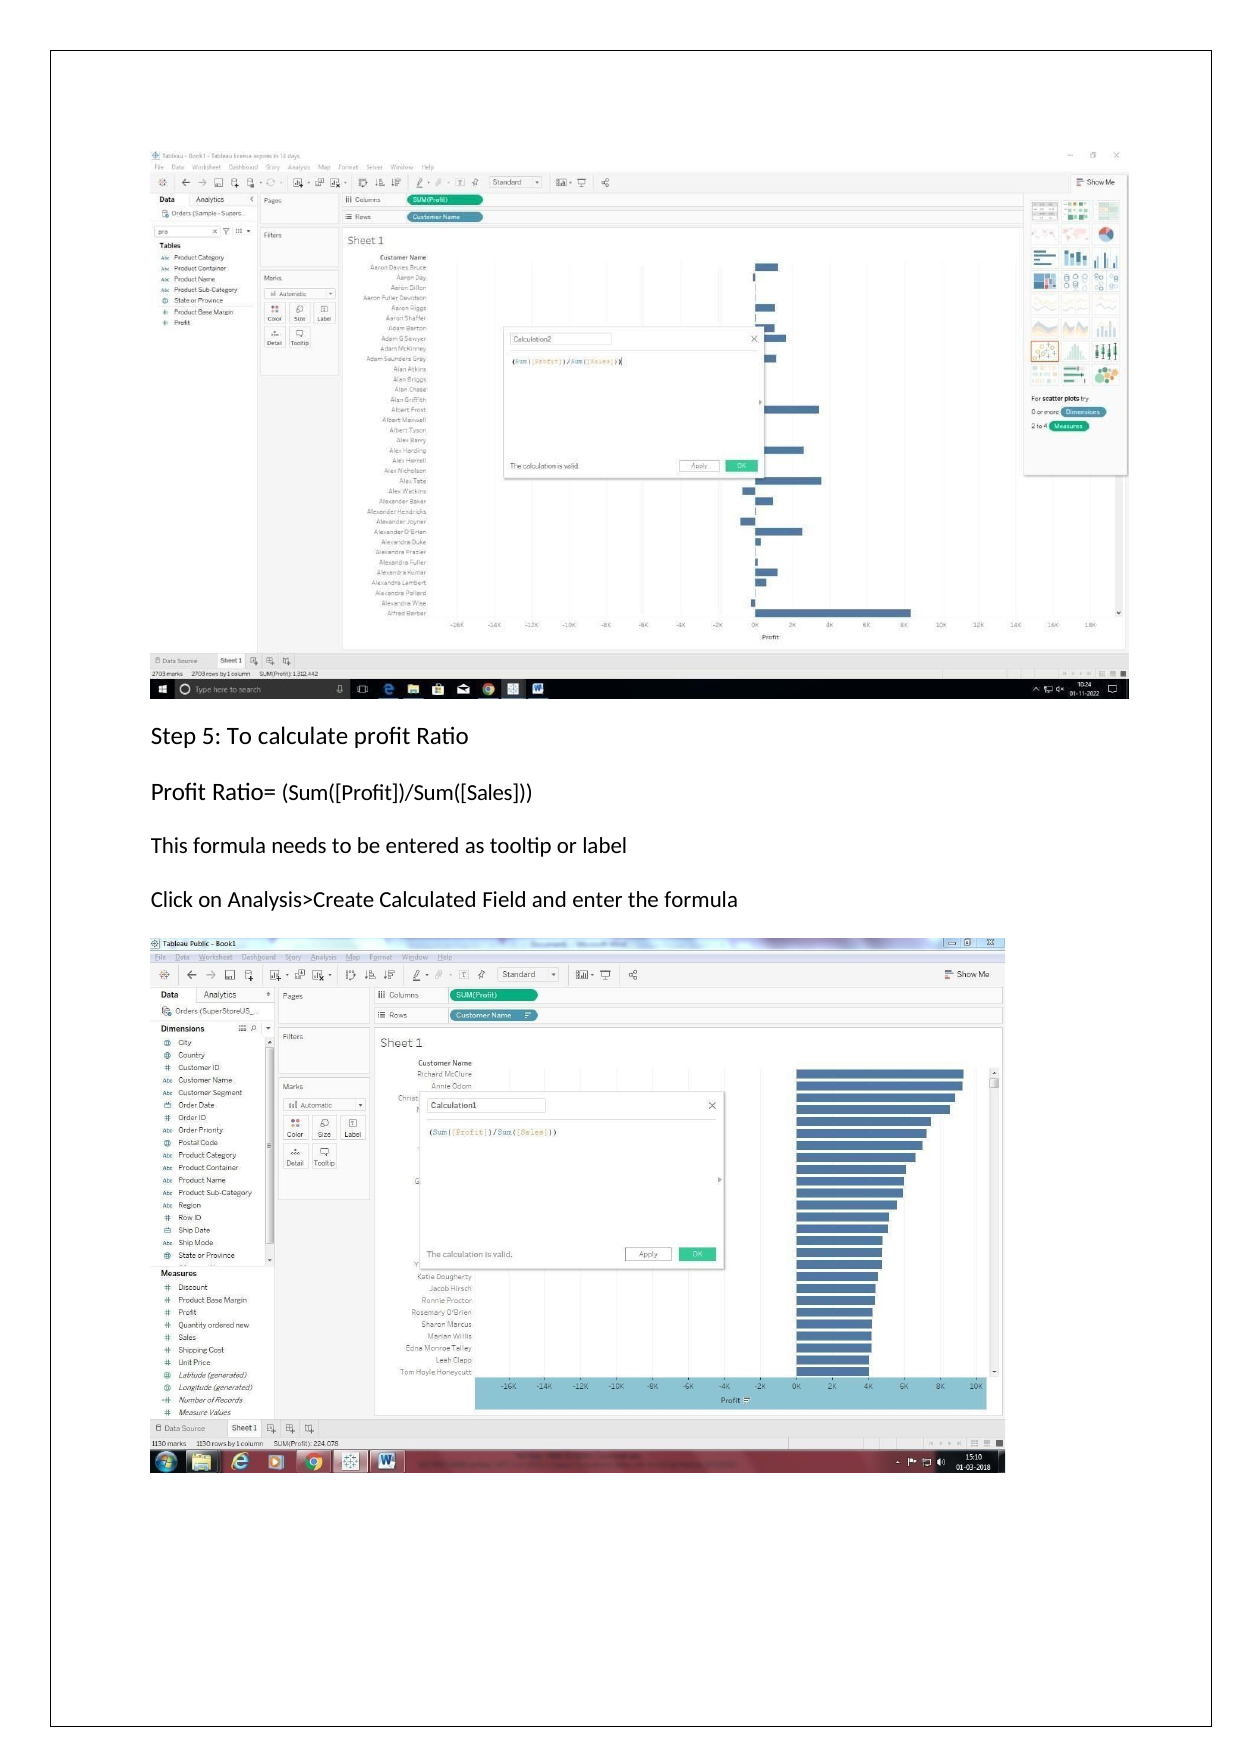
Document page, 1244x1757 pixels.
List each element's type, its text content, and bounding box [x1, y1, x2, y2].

text Click on Analysis>Create Calculated Field and enter the formula [151, 885, 1211, 913]
picture [150, 151, 1129, 699]
text Step 5: To calculate profit Ratio [151, 720, 1211, 751]
text Profit Ratio= (Sum([Profit])/Sum([Sales])) [151, 776, 1211, 807]
picture [150, 938, 1006, 1473]
text This formula needs to be entered as tooltip or label [151, 831, 1211, 859]
